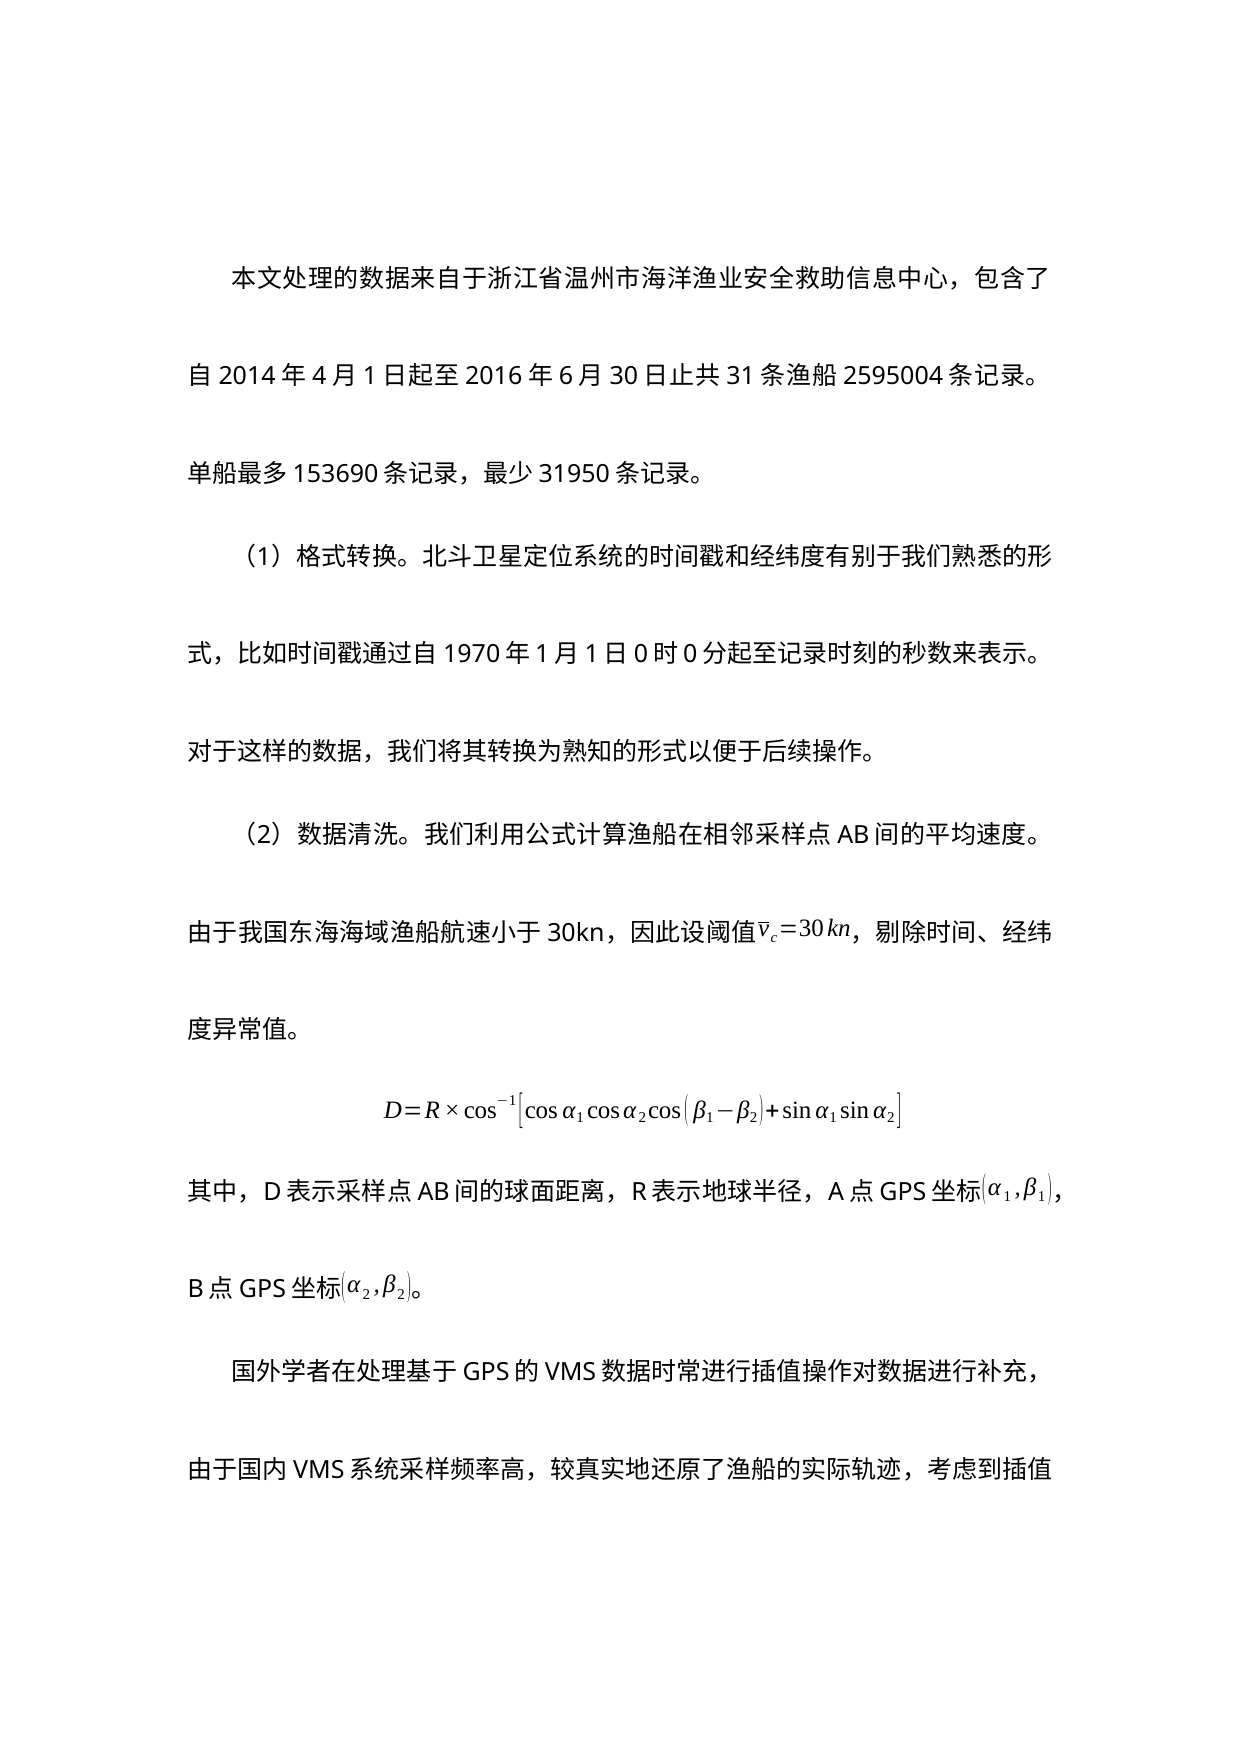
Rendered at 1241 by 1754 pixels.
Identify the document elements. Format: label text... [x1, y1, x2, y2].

text 其中，D表示采样点AB间的球面距离，R表示地球半径，A点GPS坐标，B点GPS坐标。 [187, 1157, 1053, 1319]
text （1）格式转换。北斗卫星定位系统的时间戳和经纬度有别于我们熟悉的形式，比如时间戳通过自1970年1月1日0时0分起至记录时刻的秒数来表示。对于这样的数据，我们将其转换为熟知的形式以便于后续操作。 [187, 522, 1053, 782]
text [187, 1337, 1053, 1500]
text （2）数据清洗。我们利用公式计算渔船在相邻采样点AB间的平均速度。由于我国东海海域渔船航速小于30kn，因此设阈值，剔除时间、经纬度异常值。 [187, 800, 1053, 1060]
text 本文处理的数据来自于浙江省温州市海洋渔业安全救助信息中心，包含了自2014年4月1日起至2016年6月30日止共31条渔船2595004条记录。单船最多153690条记录，最少31950条记录。 [187, 244, 1053, 504]
